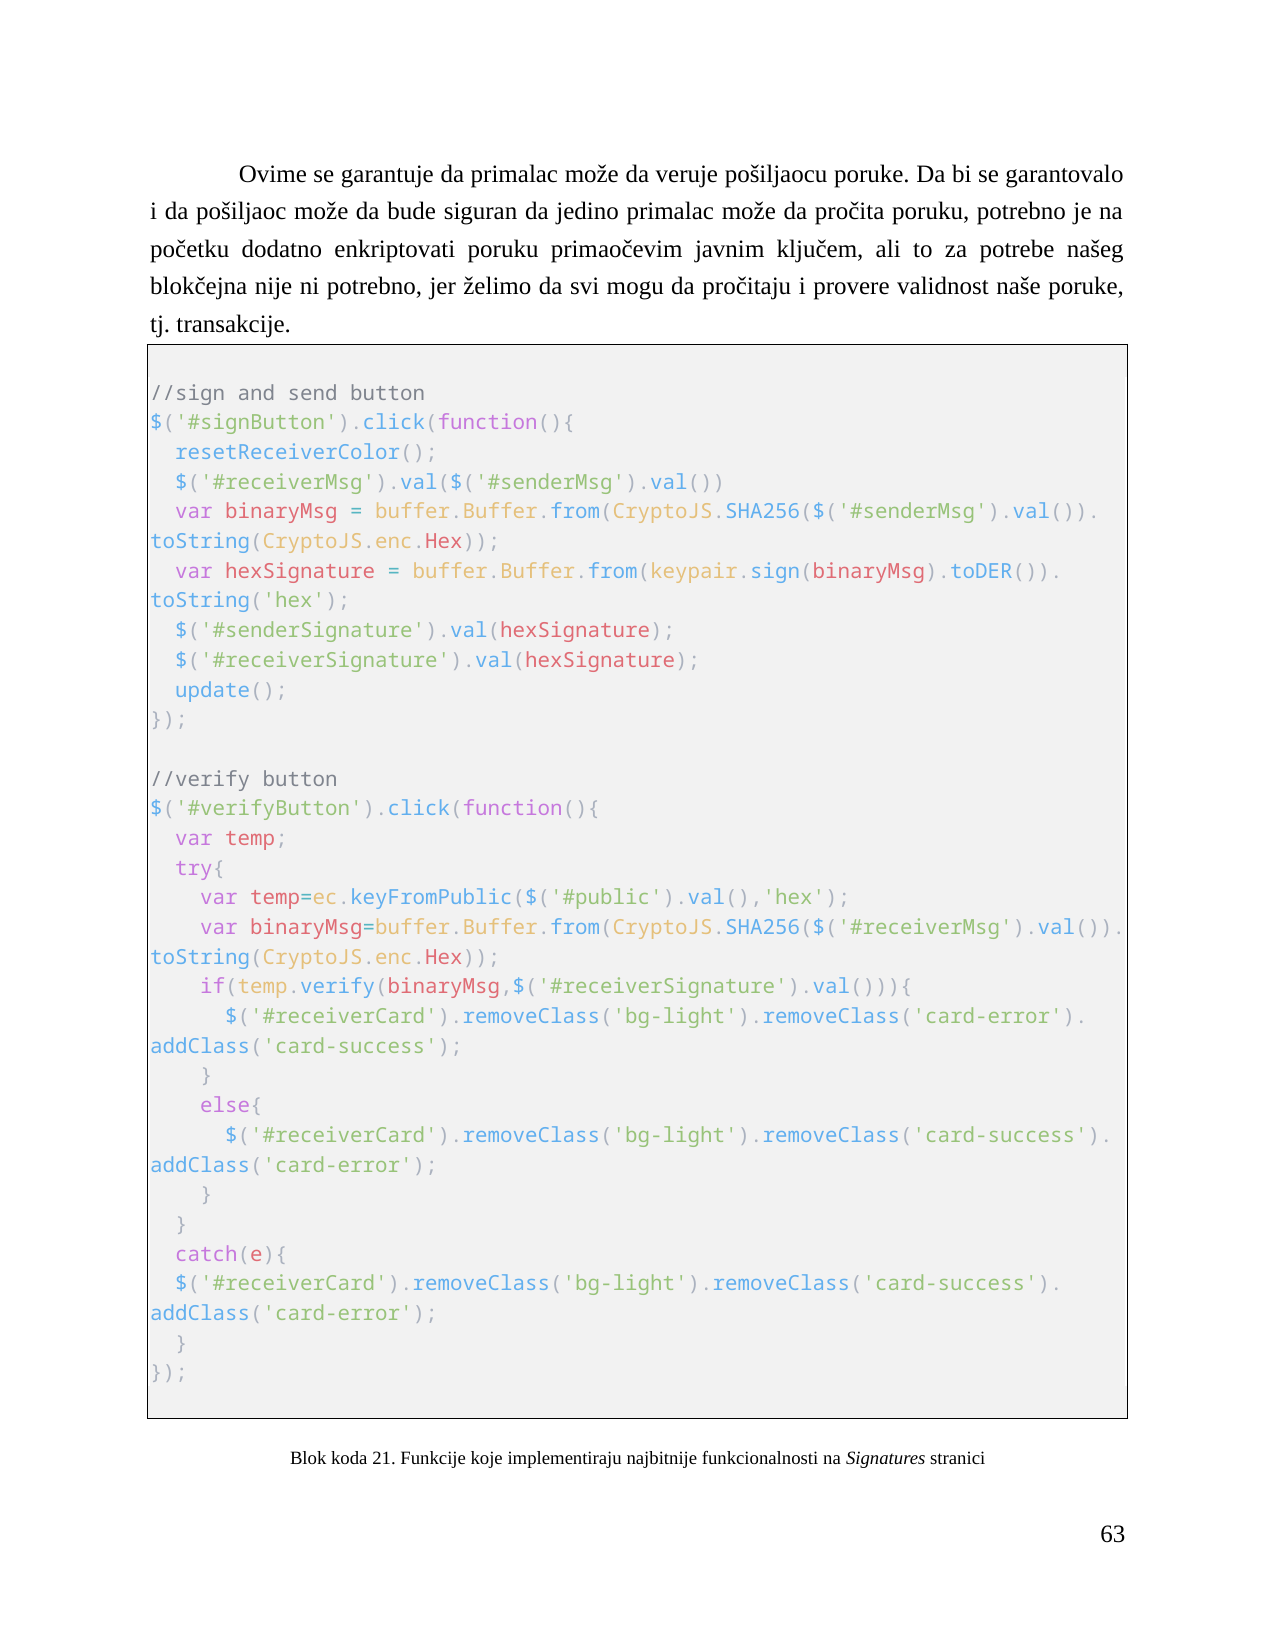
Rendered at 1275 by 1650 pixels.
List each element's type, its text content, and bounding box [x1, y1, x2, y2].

text }); [150, 1356, 1125, 1383]
text Ovime se garantuje da primalac može da veruje pošiljaocu poruke. Da bi se garantovalo i da pošiljaoc može da bude siguran da jedino primalac može da pročita poruku, potrebno je na početku dodatno enkriptovati poruku primaočevim javnim ključem, ali to za potrebe našeg blokčejna nije ni potrebno, jer želimo da svi mogu da pročitaju i provere validnost naše poruke, tj. transakcije. [150, 150, 1125, 337]
text try{ [150, 852, 1125, 881]
text resetReceiverColor(); [150, 436, 1125, 466]
text Blok koda 21. Funkcije koje implementiraju najbitnije funkcionalnosti na Signatures stranici [150, 1431, 1125, 1469]
text $('#receiverMsg').val($('#senderMsg').val()) [150, 466, 1125, 495]
text $('#senderSignature').val(hexSignature); [150, 614, 1125, 644]
text var hexSignature = buffer.Buffer.from(keypair.sign(binaryMsg).toDER()). toString('hex'); [150, 555, 1125, 614]
text else{ [150, 1089, 1125, 1119]
text $('#receiverCard').removeClass('bg-light').removeClass('card-success'). addClass('card-error'); [150, 1267, 1125, 1327]
text var temp; [150, 822, 1125, 852]
text //verify button [150, 762, 1125, 792]
text $('#verifyButton').click(function(){ [150, 792, 1125, 822]
text if(temp.verify(binaryMsg,$('#receiverSignature').val())){ [150, 970, 1125, 1000]
text } [150, 1178, 1125, 1208]
text } [150, 1059, 1125, 1089]
text catch(e){ [150, 1237, 1125, 1267]
text } [150, 1327, 1125, 1356]
text }); [150, 703, 1125, 733]
text $('#receiverCard').removeClass('bg-light').removeClass('card-success'). addClass('card-error'); [150, 1119, 1125, 1178]
text $('#receiverSignature').val(hexSignature); [150, 644, 1125, 673]
text $('#signButton').click(function(){ [150, 406, 1125, 436]
text //sign and send button [150, 377, 1125, 406]
text var temp=ec.keyFromPublic($('#public').val(),'hex'); [150, 881, 1125, 911]
text var binaryMsg = buffer.Buffer.from(CryptoJS.SHA256($('#senderMsg').val()). toString(CryptoJS.enc.Hex)); [150, 495, 1125, 555]
text update(); [150, 673, 1125, 703]
text } [150, 1208, 1125, 1237]
text $('#receiverCard').removeClass('bg-light').removeClass('card-error'). addClass('card-success'); [150, 1000, 1125, 1059]
text var binaryMsg=buffer.Buffer.from(CryptoJS.SHA256($('#receiverMsg').val()). toString(CryptoJS.enc.Hex)); [150, 911, 1125, 970]
